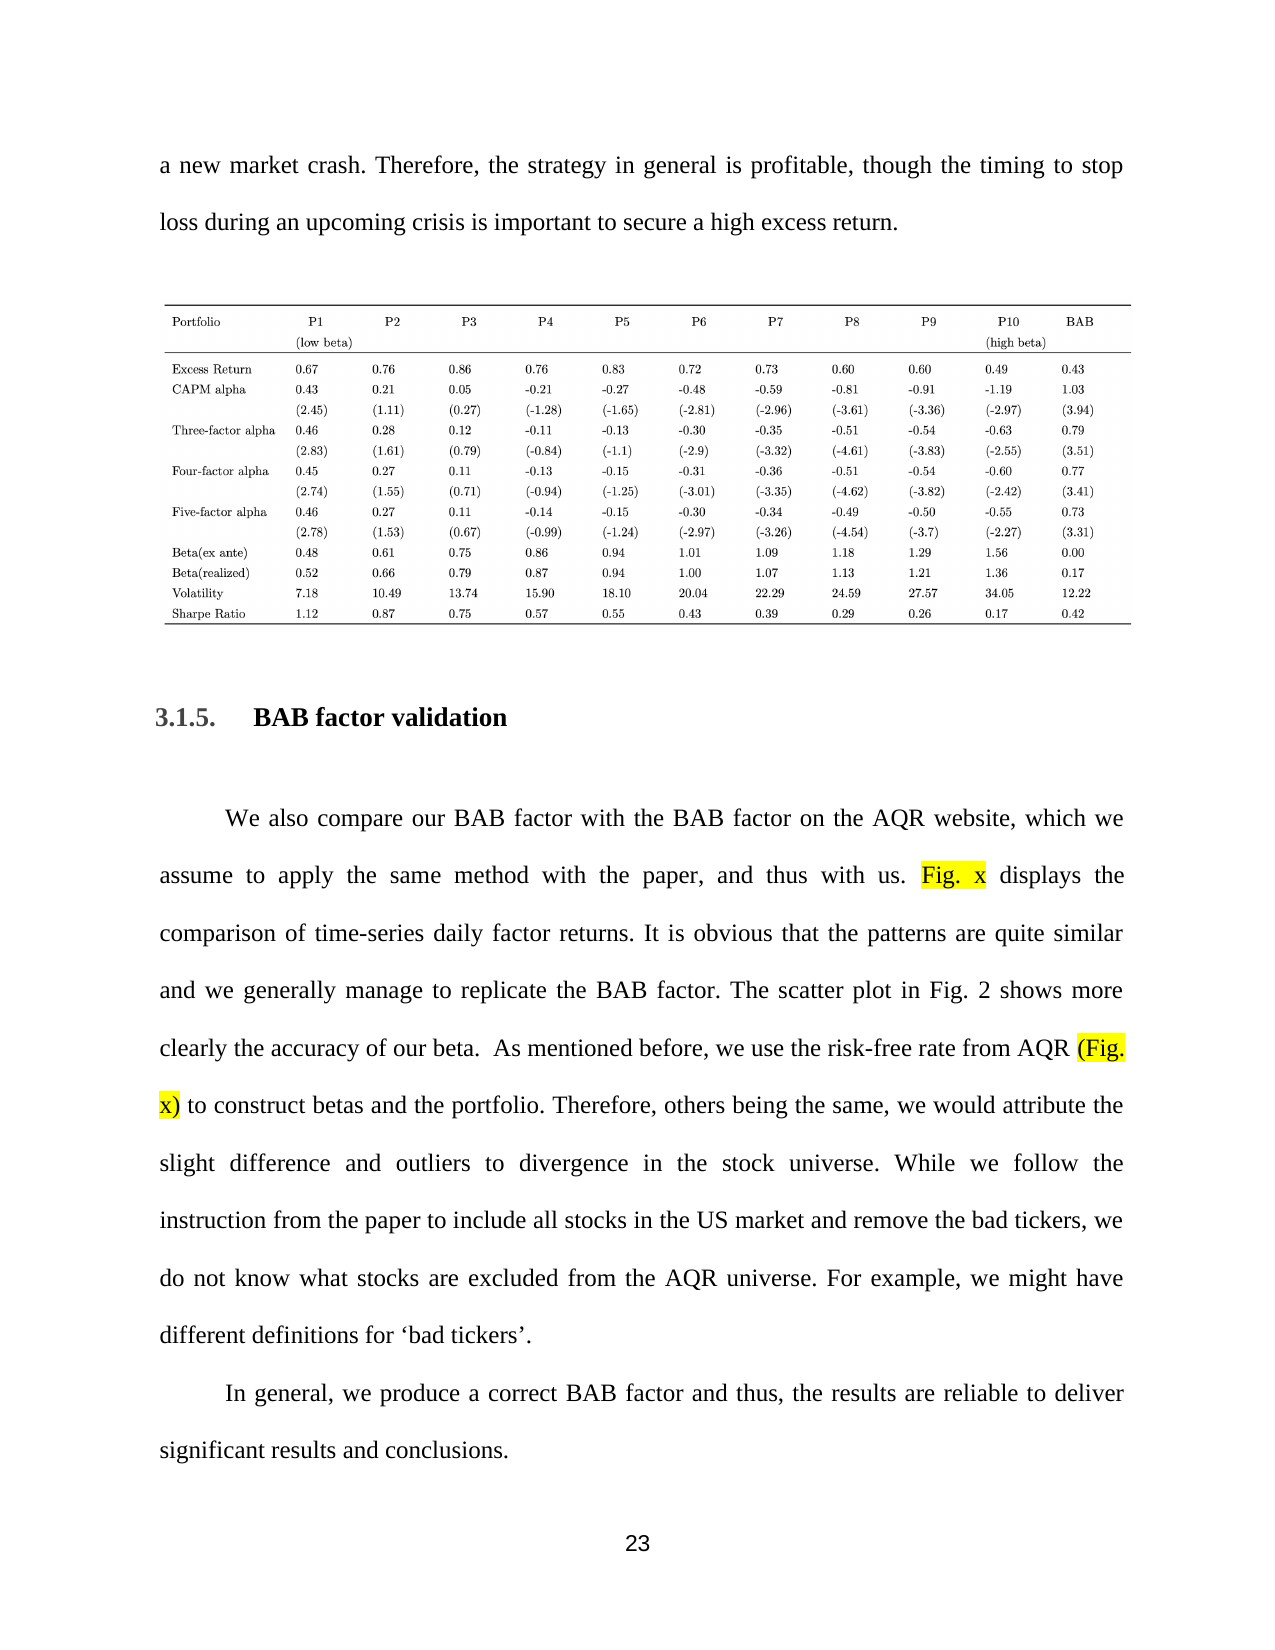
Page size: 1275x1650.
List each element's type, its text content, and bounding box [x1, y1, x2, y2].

subtitle BAB factor validation [216, 702, 1125, 733]
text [159, 150, 1125, 236]
text In general, we produce a correct BAB factor and thus, the results are reliable to deliver significant results and conclusions. [159, 1378, 1125, 1464]
text We also compare our BAB factor with the BAB factor on the AQR website, which we assume to apply the same method with the paper, and thus with us. Fig. x displays the comparison of time-series daily factor returns. It is obvious that the patterns are quite similar and we generally manage to replicate the BAB factor. The scatter plot in Fig. 2 shows more clearly the accuracy of our beta. As mentioned before, we use the risk-free rate from AQR (Fig. x) to construct betas and the portfolio. Therefore, others being the same, we would attribute the slight difference and outliers to divergence in the stock universe. While we follow the instruction from the paper to include all stocks in the US market and remove the bad tickers, we do not know what stocks are excluded from the AQR universe. For example, we might have different definitions for ‘bad tickers’. [159, 803, 1125, 1349]
picture [159, 298, 1135, 632]
